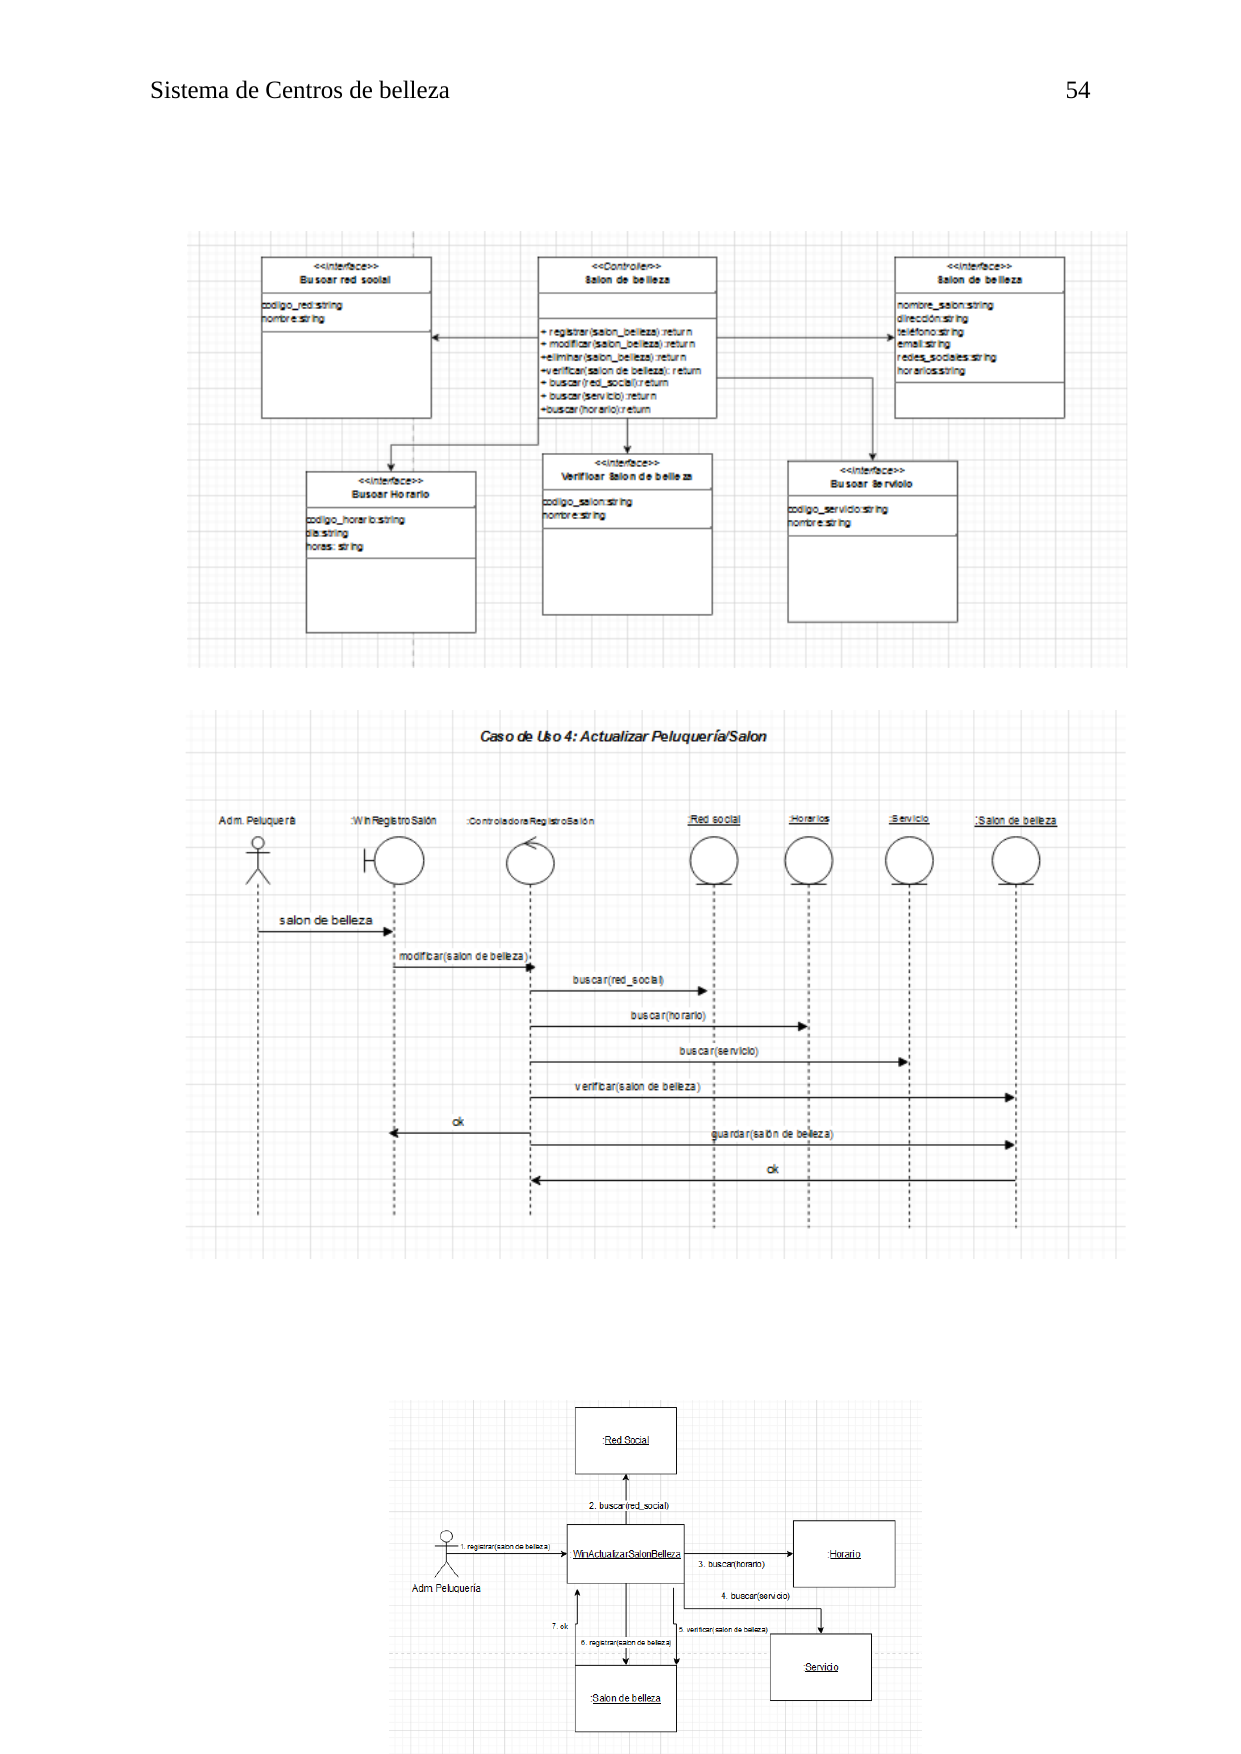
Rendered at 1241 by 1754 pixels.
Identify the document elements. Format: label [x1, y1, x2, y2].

picture [389, 1400, 922, 1754]
picture [185, 710, 1126, 1259]
picture [187, 231, 1128, 668]
